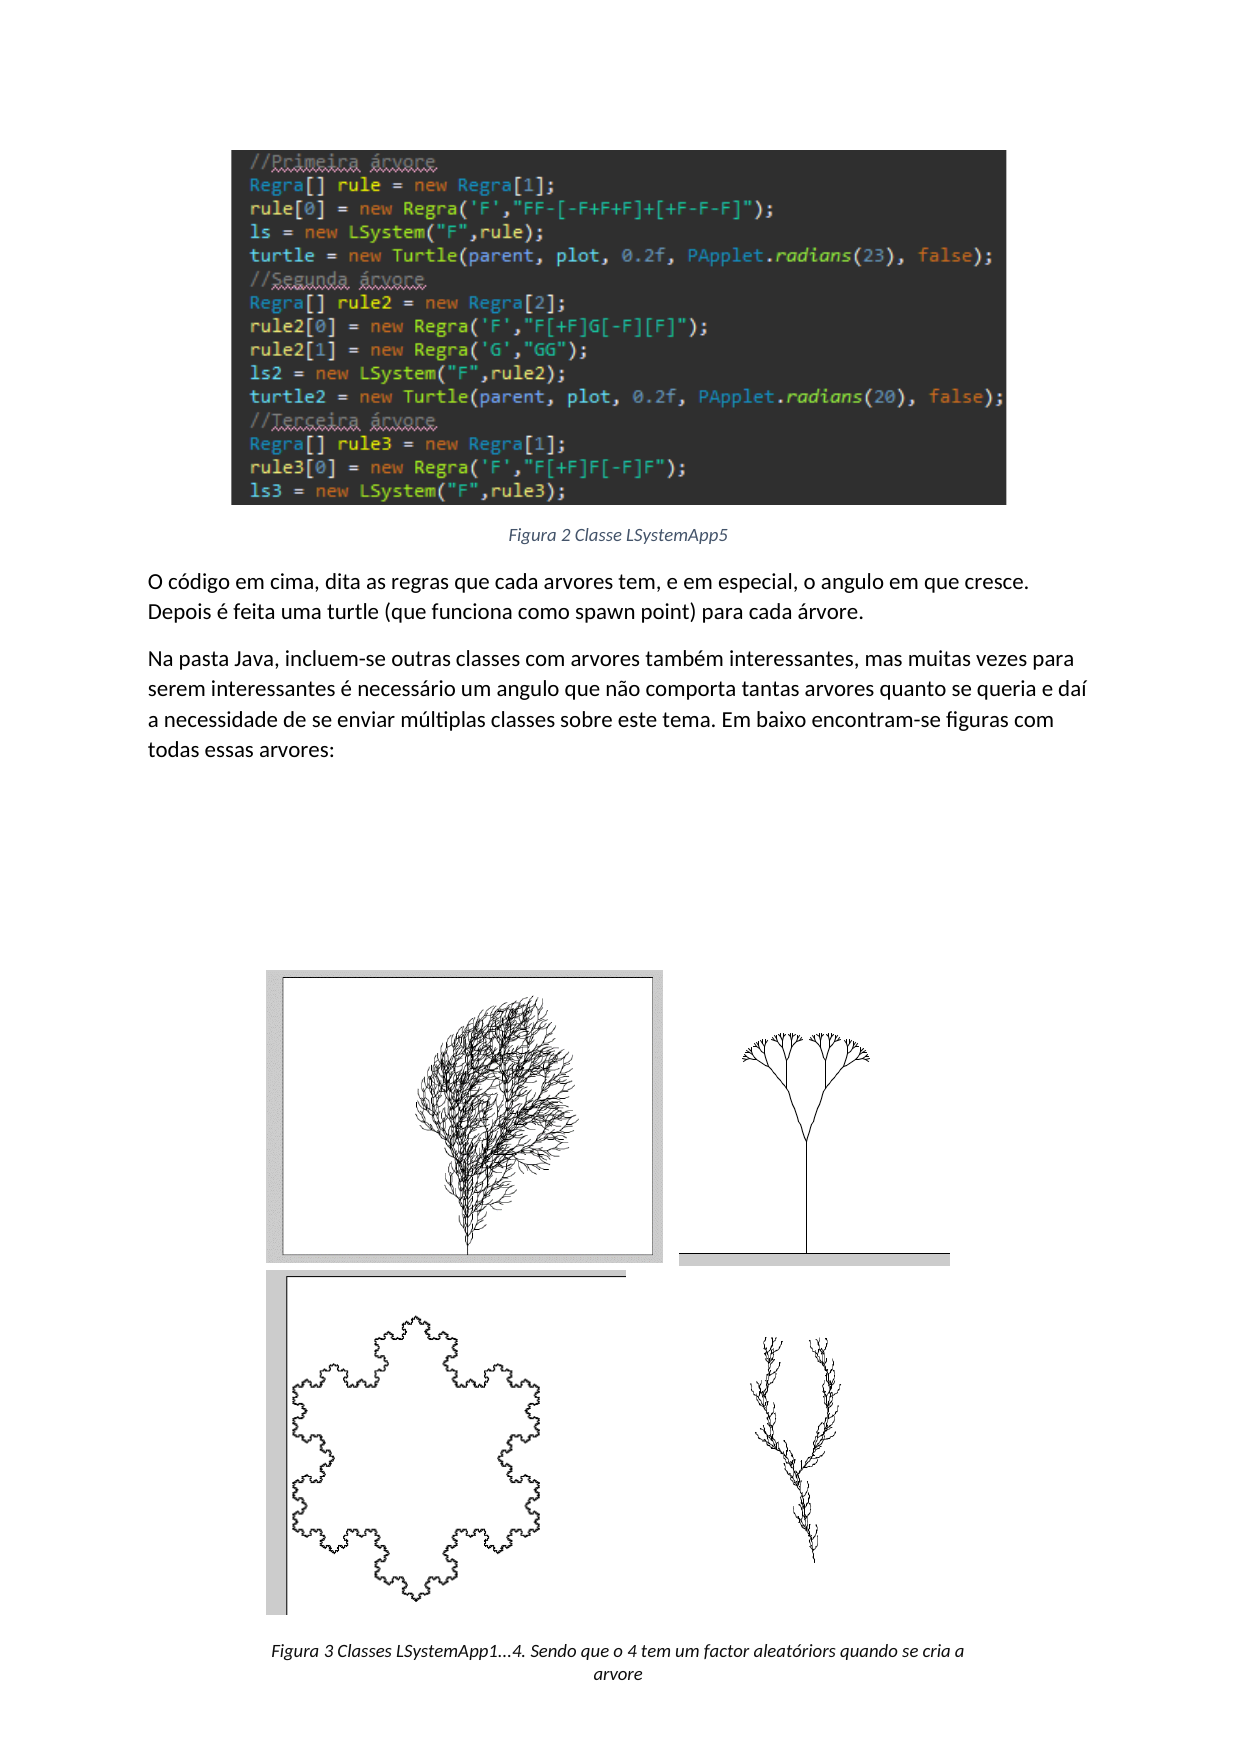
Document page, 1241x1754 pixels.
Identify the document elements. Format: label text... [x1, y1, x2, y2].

text Na pasta Java, incluem-se outras classes com arvores também interessantes, mas muitas vezes para serem interessantes é necessário um angulo que não comporta tantas arvores quanto se queria e daí a necessidade de se enviar múltiplas classes sobre este tema. Em baixo encontram-se figuras com todas essas arvores: [148, 644, 1090, 763]
picture [679, 970, 950, 1266]
picture [266, 1270, 626, 1615]
text Figura 2 Classe LSystemApp5 [148, 523, 1090, 546]
text O código em cima, dita as regras que cada arvores tem, e em especial, o angulo em que cresce. Depois é feita uma turtle (que funciona como spawn point) para cada árvore. [148, 567, 1090, 626]
picture [641, 1286, 972, 1595]
picture [266, 970, 663, 1263]
picture [231, 150, 1007, 505]
